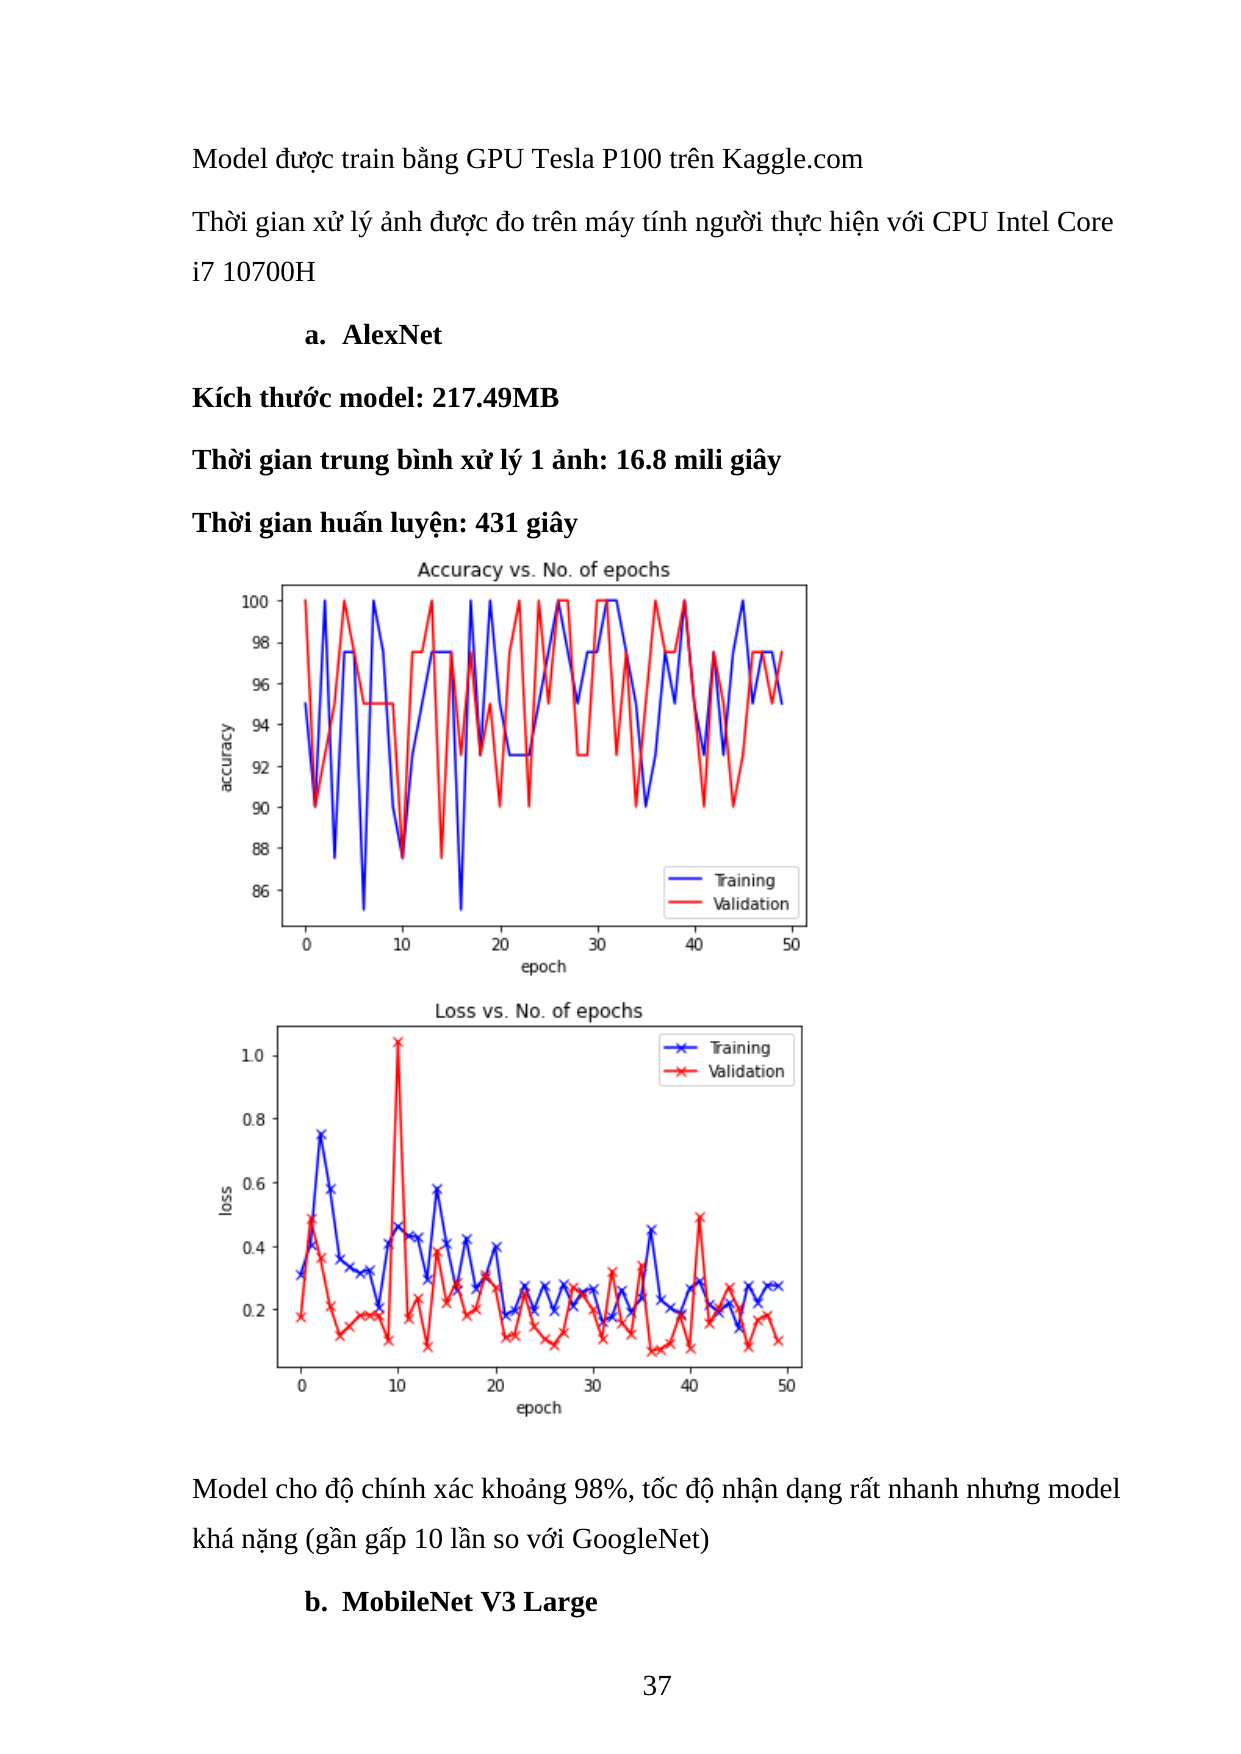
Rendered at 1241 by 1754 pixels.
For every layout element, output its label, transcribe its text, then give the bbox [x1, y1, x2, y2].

list AlexNet [304, 317, 1122, 350]
text Model được train bằng GPU Tesla P100 trên Kaggle.com [192, 141, 1122, 174]
list MobileNet V3 Large [304, 1584, 1122, 1617]
text Thời gian xử lý ảnh được đo trên máy tính người thực hiện với CPU Intel Core i7 10700H [192, 204, 1122, 288]
text Kích thước model: 217.49MB [192, 380, 1122, 413]
text Model cho độ chính xác khoảng 98%, tốc độ nhận dạng rất nhanh nhưng model khá nặng (gần gấp 10 lần so với GoogleNet) [192, 1471, 1122, 1555]
text Thời gian trung bình xử lý 1 ảnh: 16.8 mili giây [192, 442, 1122, 476]
picture [191, 555, 900, 1442]
